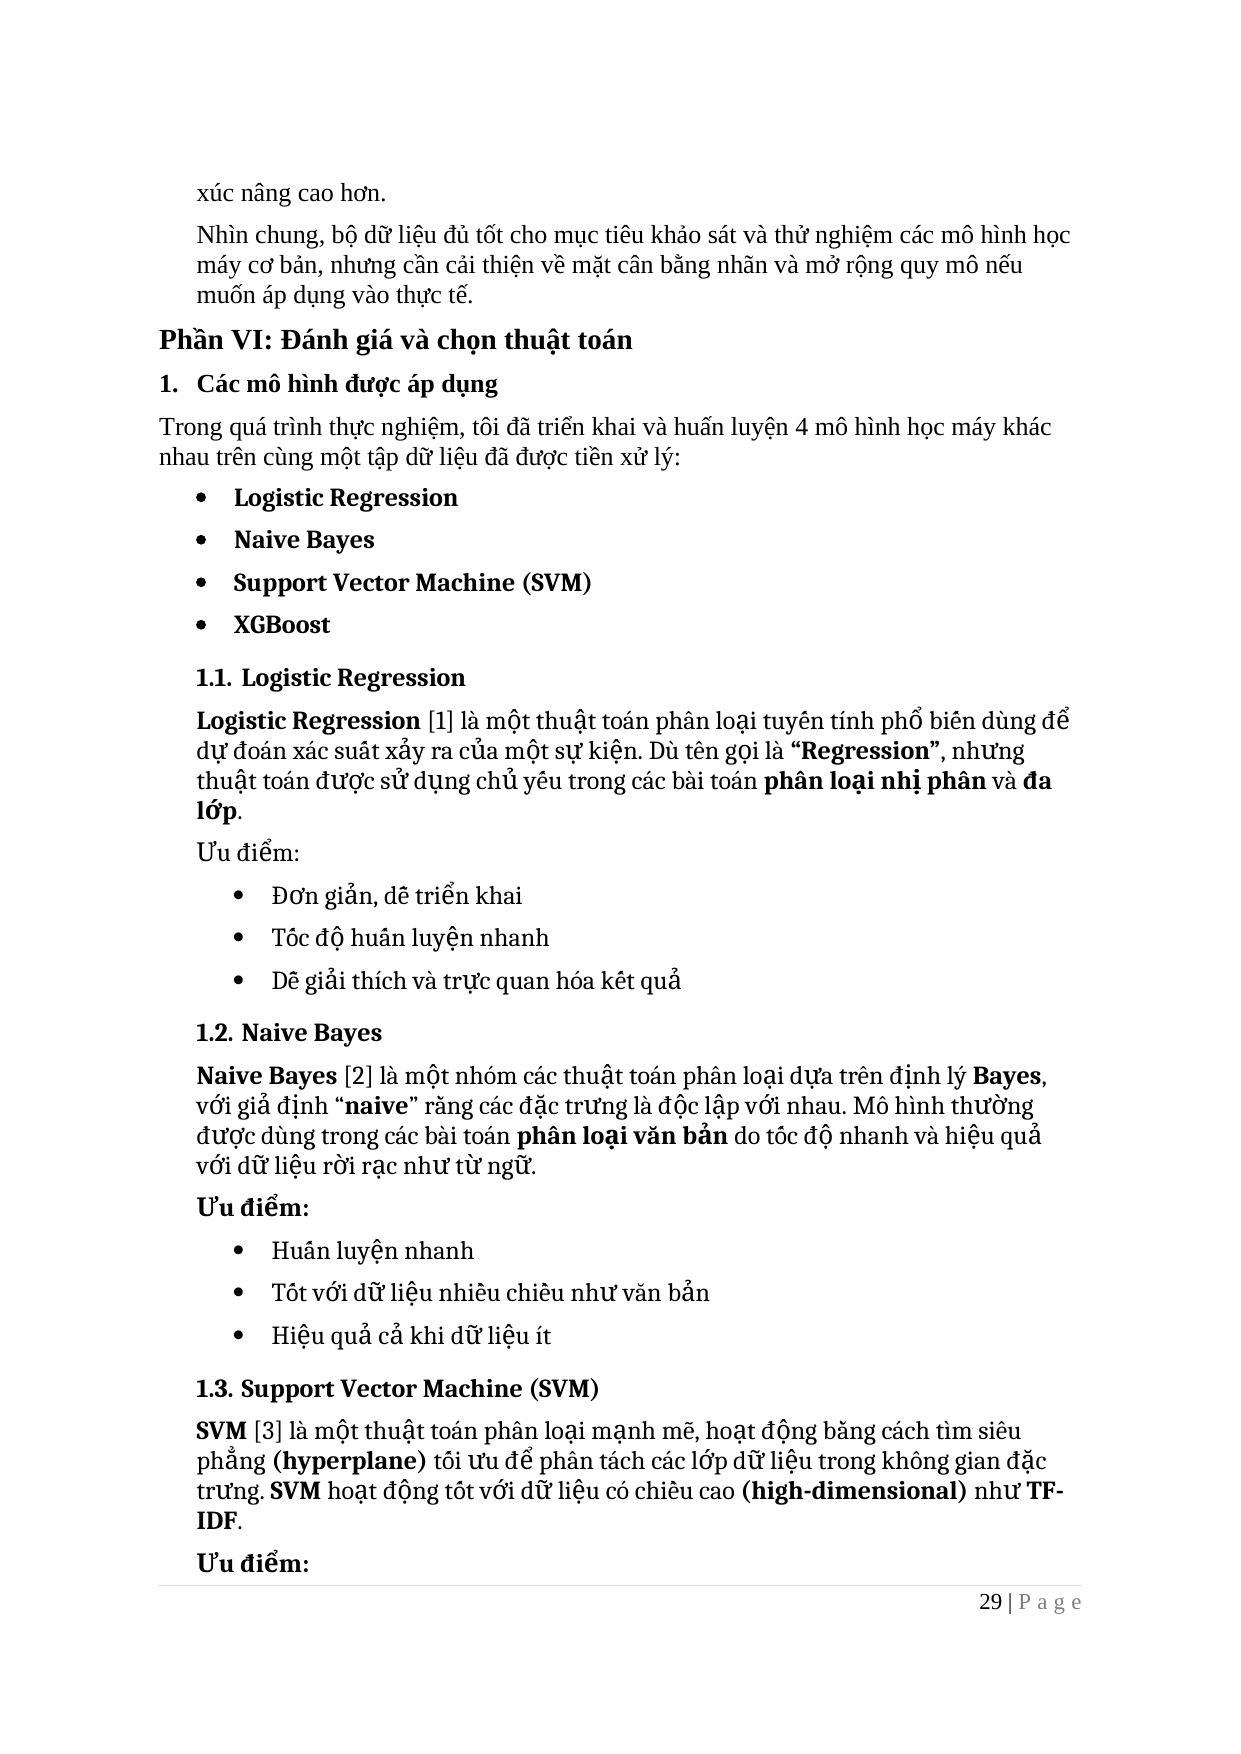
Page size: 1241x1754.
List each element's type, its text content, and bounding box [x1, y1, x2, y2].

text Nhìn chung, bộ dữ liệu đủ tốt cho mục tiêu khảo sát và thử nghiệm các mô hình học máy cơ bản, nhưng cần cải thiện về mặt cân bằng nhãn và mở rộng quy mô nếu muốn áp dụng vào thực tế. [196, 219, 1081, 309]
list Naive Bayes [196, 526, 1081, 556]
list Dễ giải thích và trực quan hóa kết quả [234, 966, 1081, 996]
list Logistic Regression [196, 483, 1081, 513]
text Logistic Regression là một thuật toán phân loại tuyến tính phổ biến dùng để dự đoán xác suất xảy ra của một sự kiện. Dù tên gọi là “Regression”, nhưng thuật toán được sử dụng chủ yếu trong các bài toán phân loại nhị phân và đa lớp. [196, 706, 1081, 826]
list Hiệu quả cả khi dữ liệu ít [234, 1321, 1081, 1351]
list Naive Bayes [196, 1018, 1081, 1048]
text SVM là một thuật toán phân loại mạnh mẽ, hoạt động bằng cách tìm siêu phẳng (hyperplane) tối ưu để phân tách các lớp dữ liệu trong không gian đặc trưng. SVM hoạt động tốt với dữ liệu có chiều cao (high-dimensional) như TF-IDF. [196, 1416, 1081, 1536]
list XGBoost [196, 611, 1081, 641]
text Naive Bayes là một nhóm các thuật toán phân loại dựa trên định lý Bayes, với giả định “naive” rằng các đặc trưng là độc lập với nhau. Mô hình thường được dùng trong các bài toán phân loại văn bản do tốc độ nhanh và hiệu quả với dữ liệu rời rạc như từ ngữ. [196, 1061, 1081, 1181]
text Ưu điểm: [196, 1549, 1081, 1579]
list Logistic Regression [196, 663, 1081, 693]
list Tốt với dữ liệu nhiều chiều như văn bản [234, 1278, 1081, 1308]
text Ưu điểm: [196, 1193, 1081, 1223]
text Ưu điểm: [196, 838, 1081, 868]
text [196, 177, 1081, 207]
text Trong quá trình thực nghiệm, tôi đã triển khai và huấn luyện 4 mô hình học máy khác nhau trên cùng một tập dữ liệu đã được tiền xử lý: [159, 411, 1081, 471]
list Huấn luyện nhanh [234, 1236, 1081, 1266]
list Support Vector Machine (SVM) [196, 568, 1081, 598]
list Tốc độ huấn luyện nhanh [234, 923, 1081, 953]
list Support Vector Machine (SVM) [196, 1374, 1081, 1404]
subtitle Các mô hình được áp dụng [159, 368, 1081, 398]
list Đơn giản, dễ triển khai [234, 881, 1081, 911]
subtitle Phần VI: Đánh giá và chọn thuật toán [159, 322, 1081, 356]
